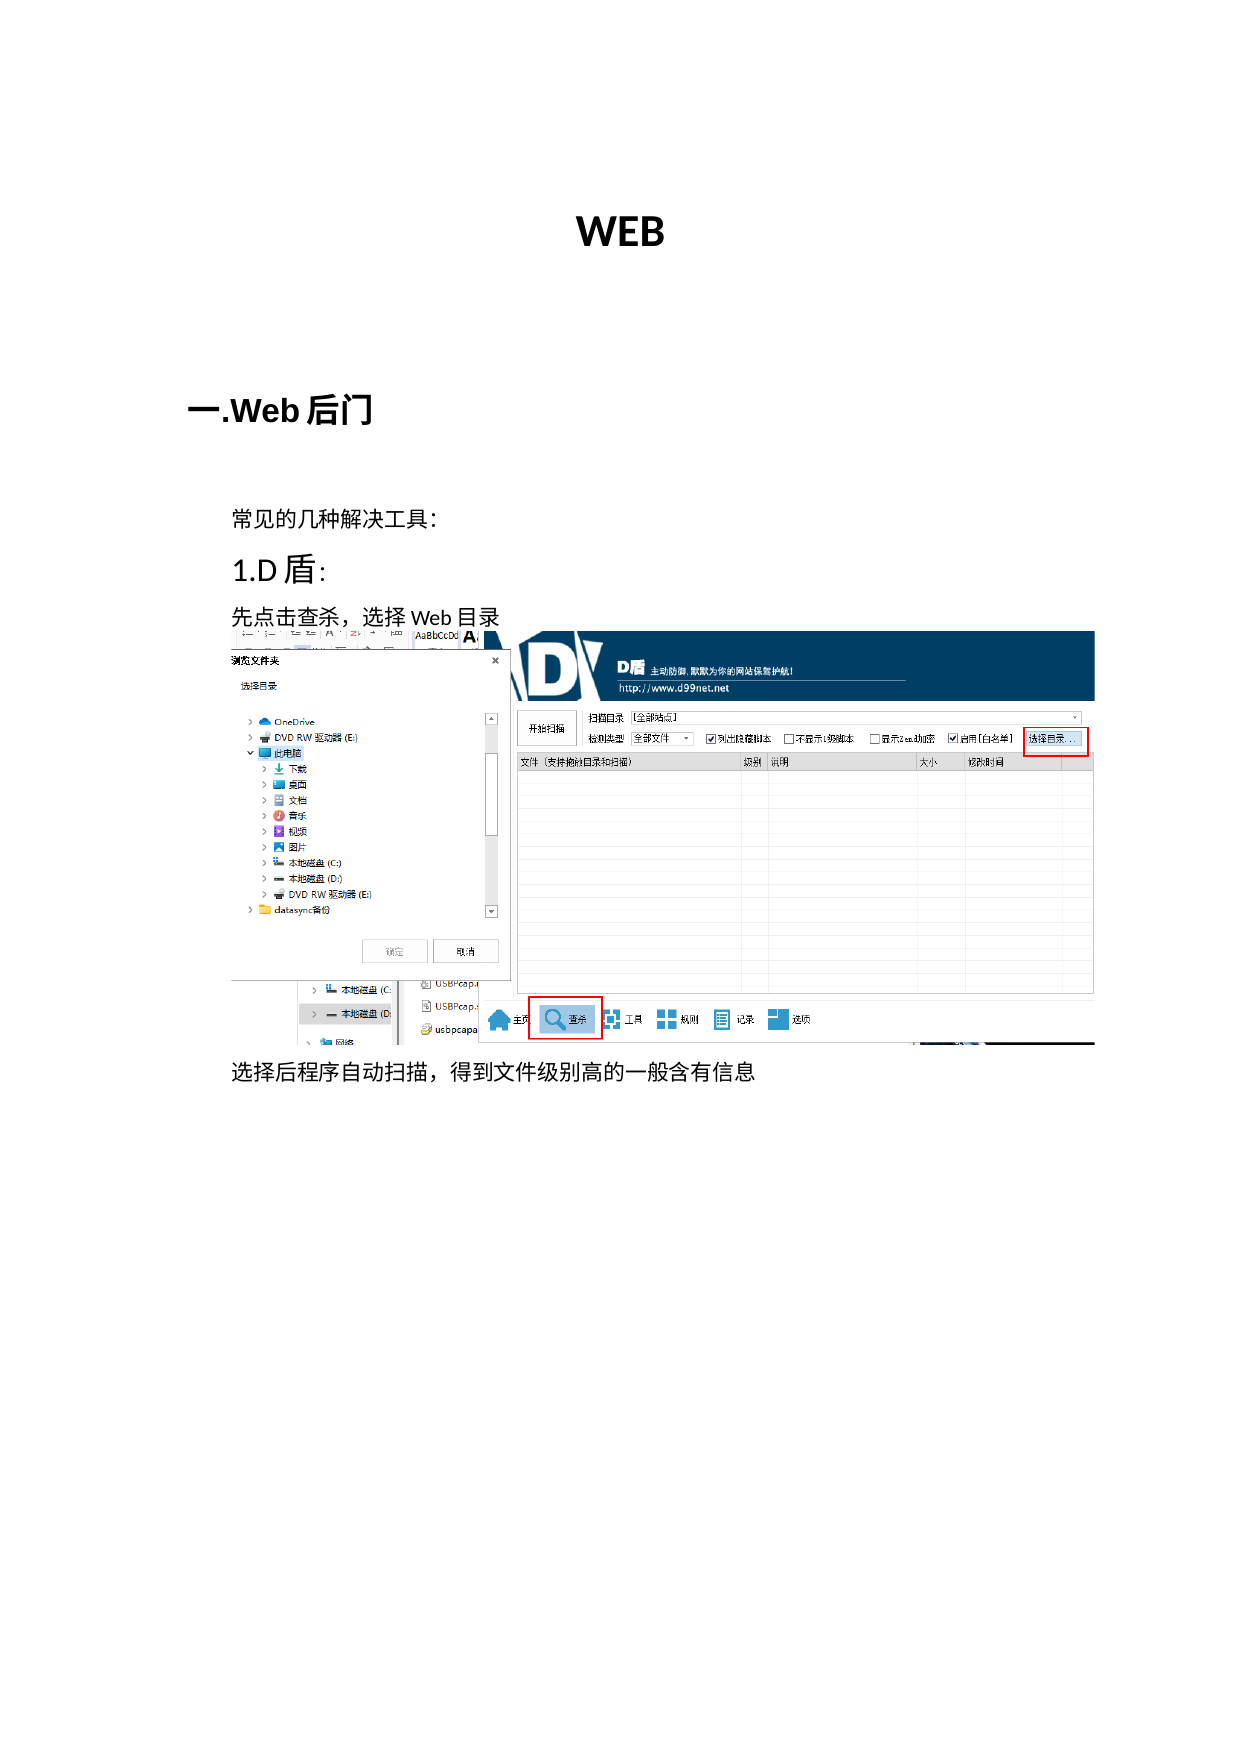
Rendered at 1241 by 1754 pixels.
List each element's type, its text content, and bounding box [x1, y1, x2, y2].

picture [231, 631, 1095, 1045]
list 先点击查杀，选择Web目录 [187, 599, 1053, 632]
list 1.D盾： [187, 534, 1053, 599]
list 选择后程序自动扫描，得到文件级别高的一般含有信息 [187, 1054, 1053, 1087]
subtitle 一.Web后门 [187, 375, 1053, 440]
subtitle WEB [187, 197, 1053, 262]
list 常见的几种解决工具： [187, 502, 1053, 534]
